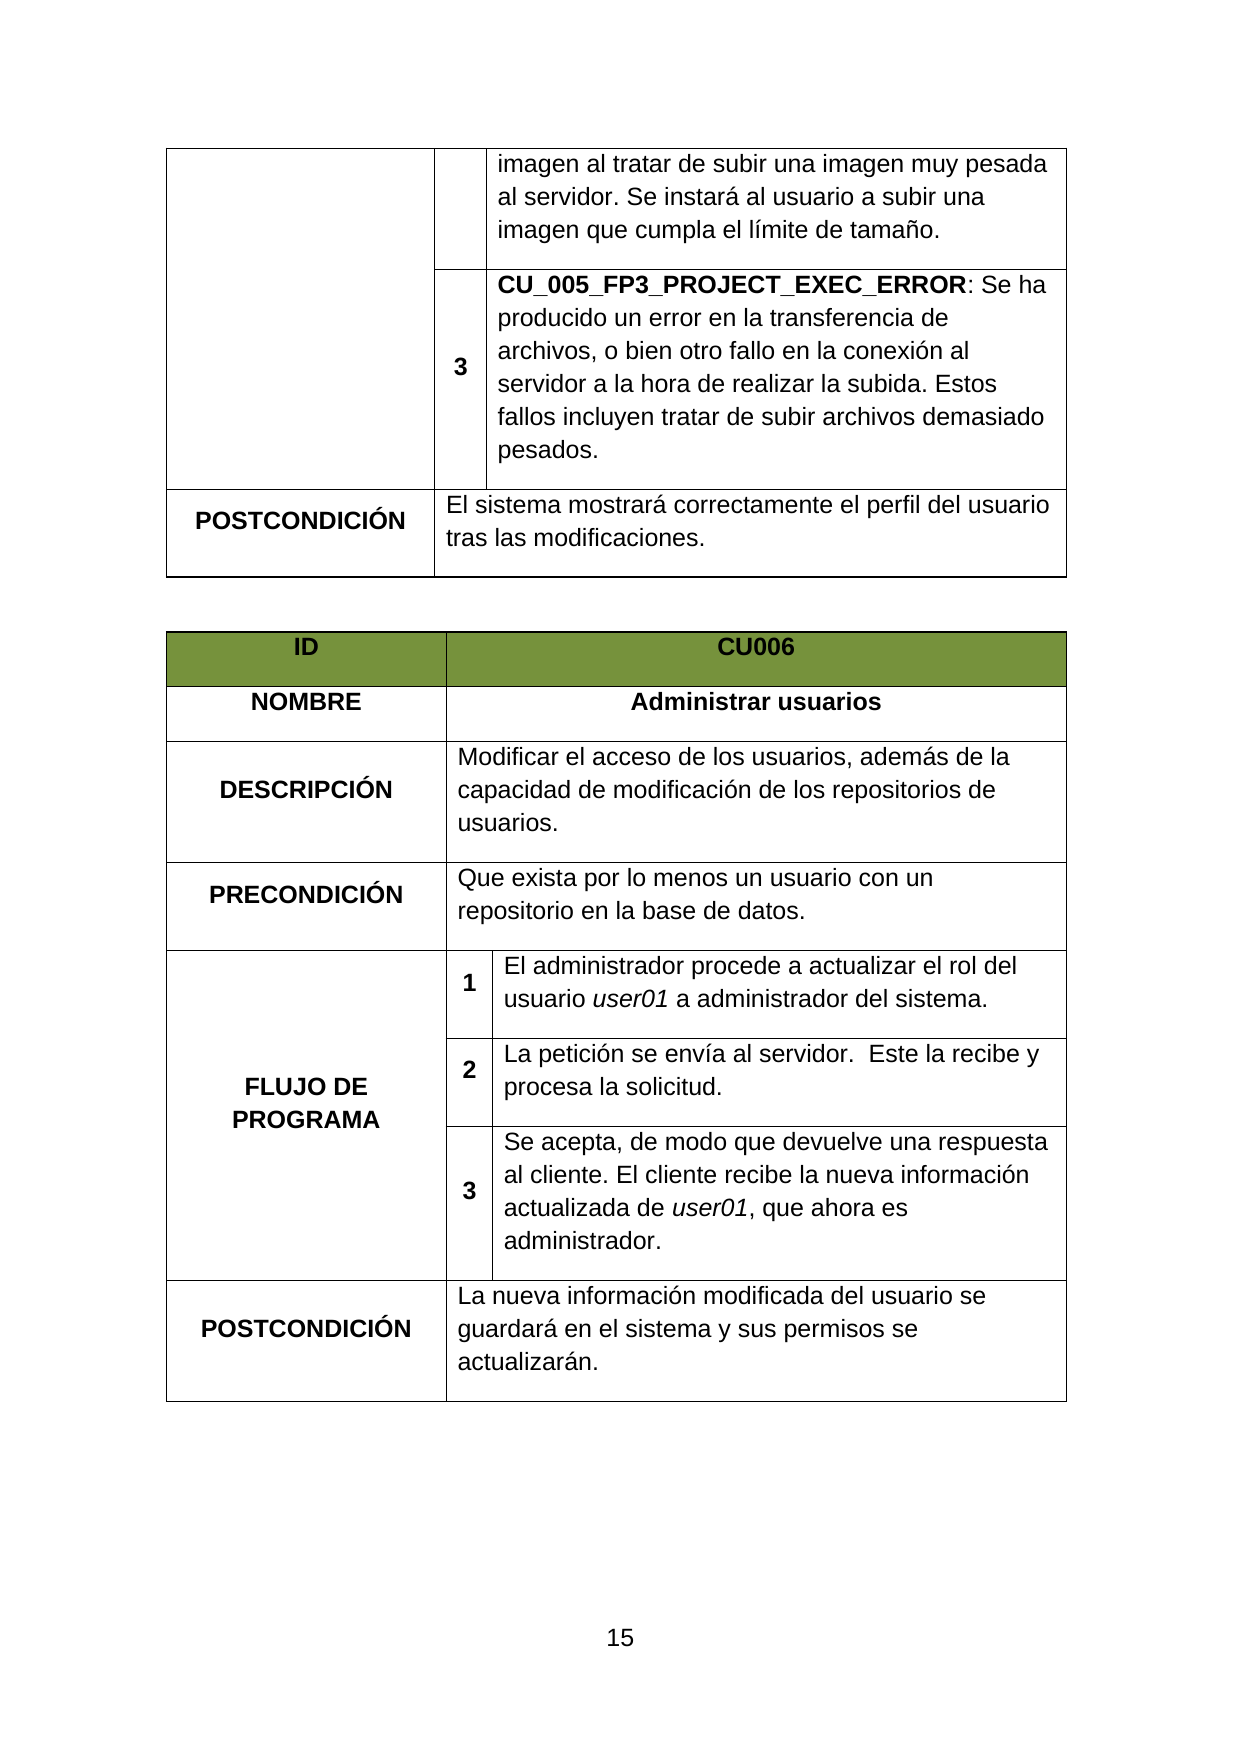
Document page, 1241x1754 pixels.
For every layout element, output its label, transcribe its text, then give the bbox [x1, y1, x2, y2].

table_cell 2 [447, 1039, 492, 1126]
table_header CU006 [447, 633, 1066, 686]
table_cell 1 [447, 951, 492, 1038]
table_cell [487, 149, 1066, 268]
table_cell La petición se envía al servidor. Este la recibe y procesa la solicitud. [493, 1039, 1066, 1126]
table_cell Administrar usuarios [447, 687, 1066, 741]
table_cell Que exista por lo menos un usuario con un repositorio en la base de datos. [447, 863, 1066, 950]
table_cell Se acepta, de modo que devuelve una respuesta al cliente. El cliente recibe la nueva información actualizada de user01, que ahora es administrador. [493, 1127, 1066, 1280]
table_cell El sistema mostrará correctamente el perfil del usuario tras las modificaciones. [435, 490, 1066, 576]
table_cell Modificar el acceso de los usuarios, además de la capacidad de modificación de los repositorios de usuarios. [447, 742, 1066, 862]
table_header ID [167, 633, 446, 686]
table_cell POSTCONDICIÓN [167, 1281, 446, 1401]
table_cell CU_005_FP3_PROJECT_EXEC_ERROR: Se ha producido un error en la transferencia de archivos, o bien otro fallo en la conexión al servidor a la hora de realizar la subida. Estos fallos incluyen tratar de subir archivos demasiado pesados. [487, 270, 1066, 488]
table_cell 2 [435, 149, 486, 268]
table_cell FLUJO DE PROGRAMA [167, 951, 446, 1280]
table_cell DESCRIPCIÓN [167, 742, 446, 862]
table_cell POSTCONDICIÓN [167, 490, 434, 576]
table_cell PRECONDICIÓN [167, 863, 446, 950]
table_cell El administrador procede a actualizar el rol del usuario user01 a administrador del sistema. [493, 951, 1066, 1038]
table_cell La nueva información modificada del usuario se guardará en el sistema y sus permisos se actualizarán. [447, 1281, 1066, 1401]
table_cell NOMBRE [167, 687, 446, 741]
table_cell 3 [447, 1127, 492, 1280]
table_cell 3 [435, 270, 486, 488]
